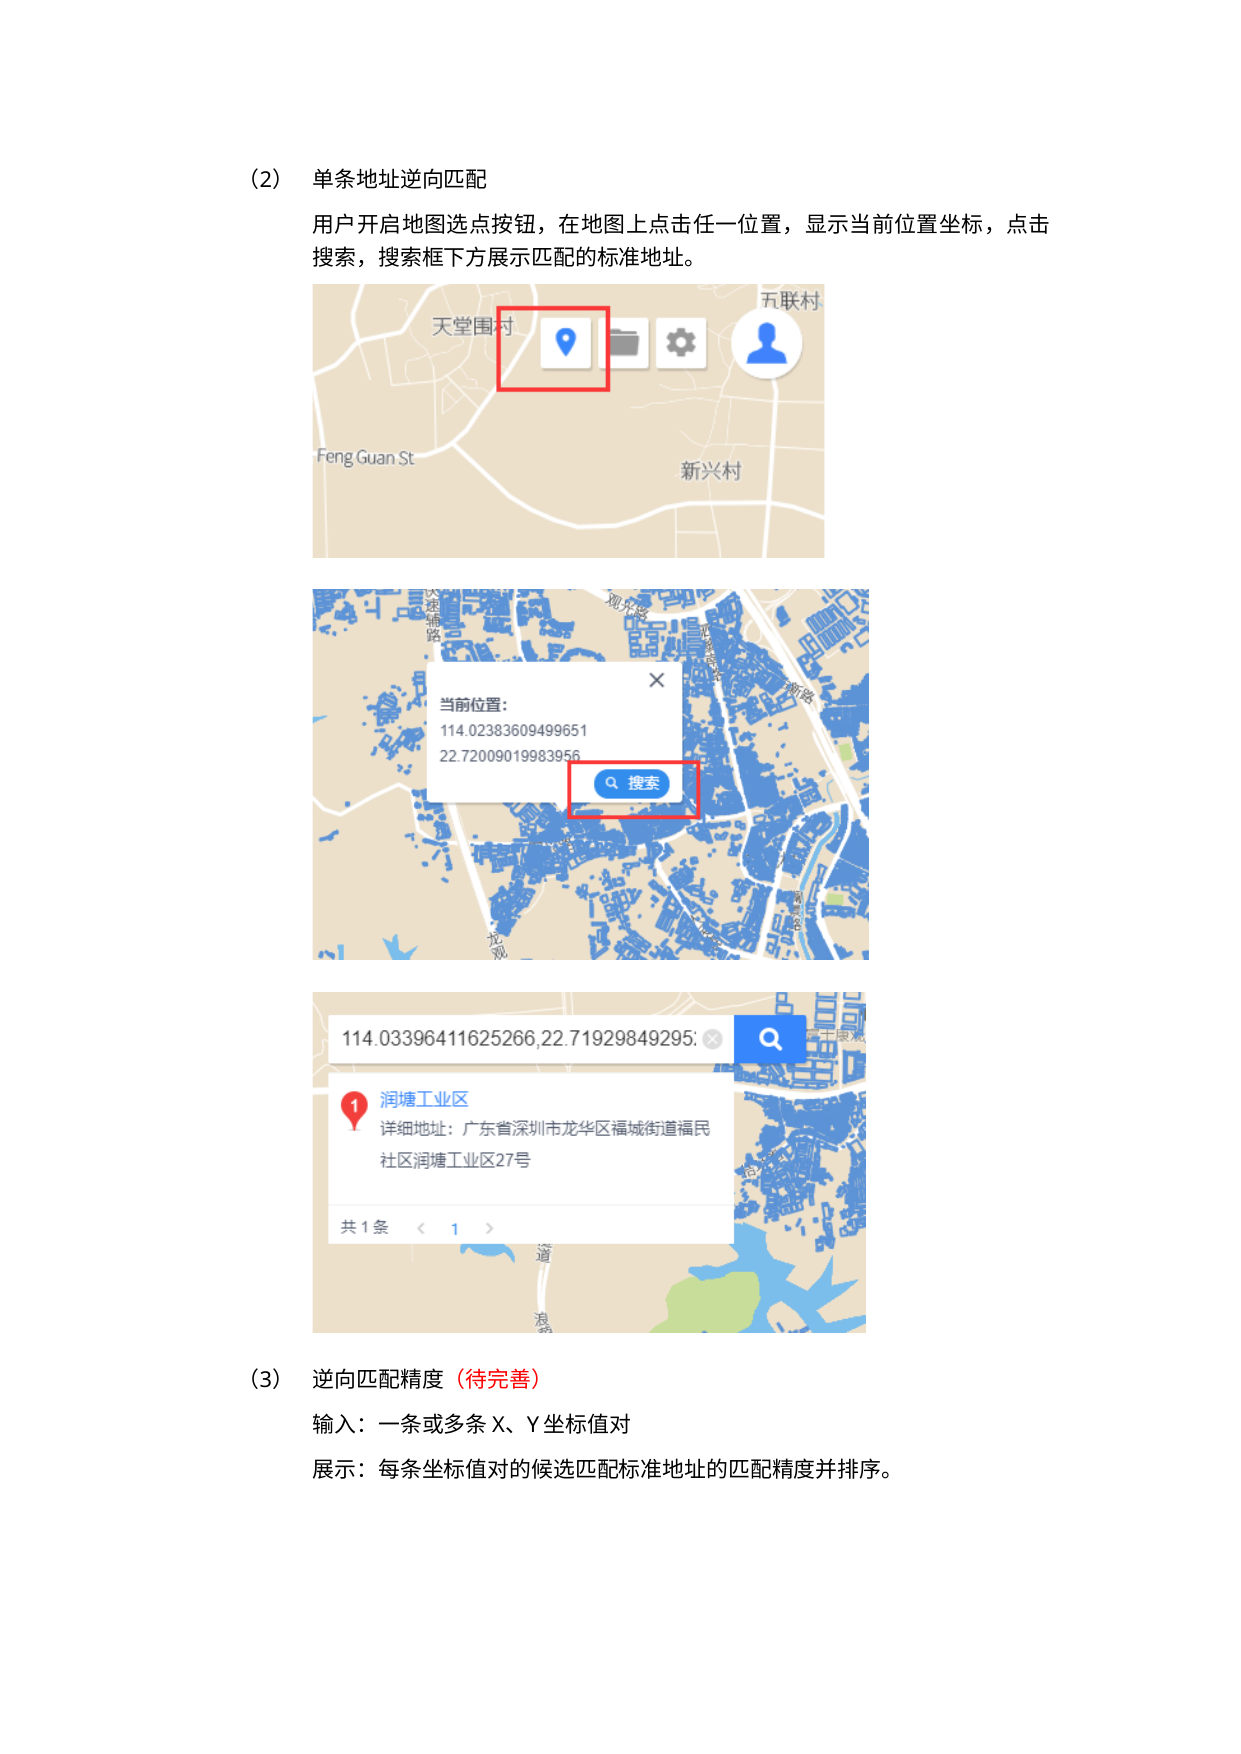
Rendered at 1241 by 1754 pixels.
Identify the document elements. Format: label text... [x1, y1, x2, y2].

picture [312, 284, 832, 558]
list 单条地址逆向匹配 [237, 162, 1053, 194]
list 输入：一条或多条X、Y坐标值对 [312, 1407, 1053, 1439]
picture [312, 992, 866, 1333]
list 逆向匹配精度（待完善） [237, 1362, 1053, 1394]
list 用户开启地图选点按钮，在地图上点击任一位置，显示当前位置坐标，点击搜索，搜索框下方展示匹配的标准地址。 [312, 207, 1053, 272]
list 展示：每条坐标值对的候选匹配标准地址的匹配精度并排序。 [312, 1452, 1053, 1484]
picture [312, 589, 869, 960]
